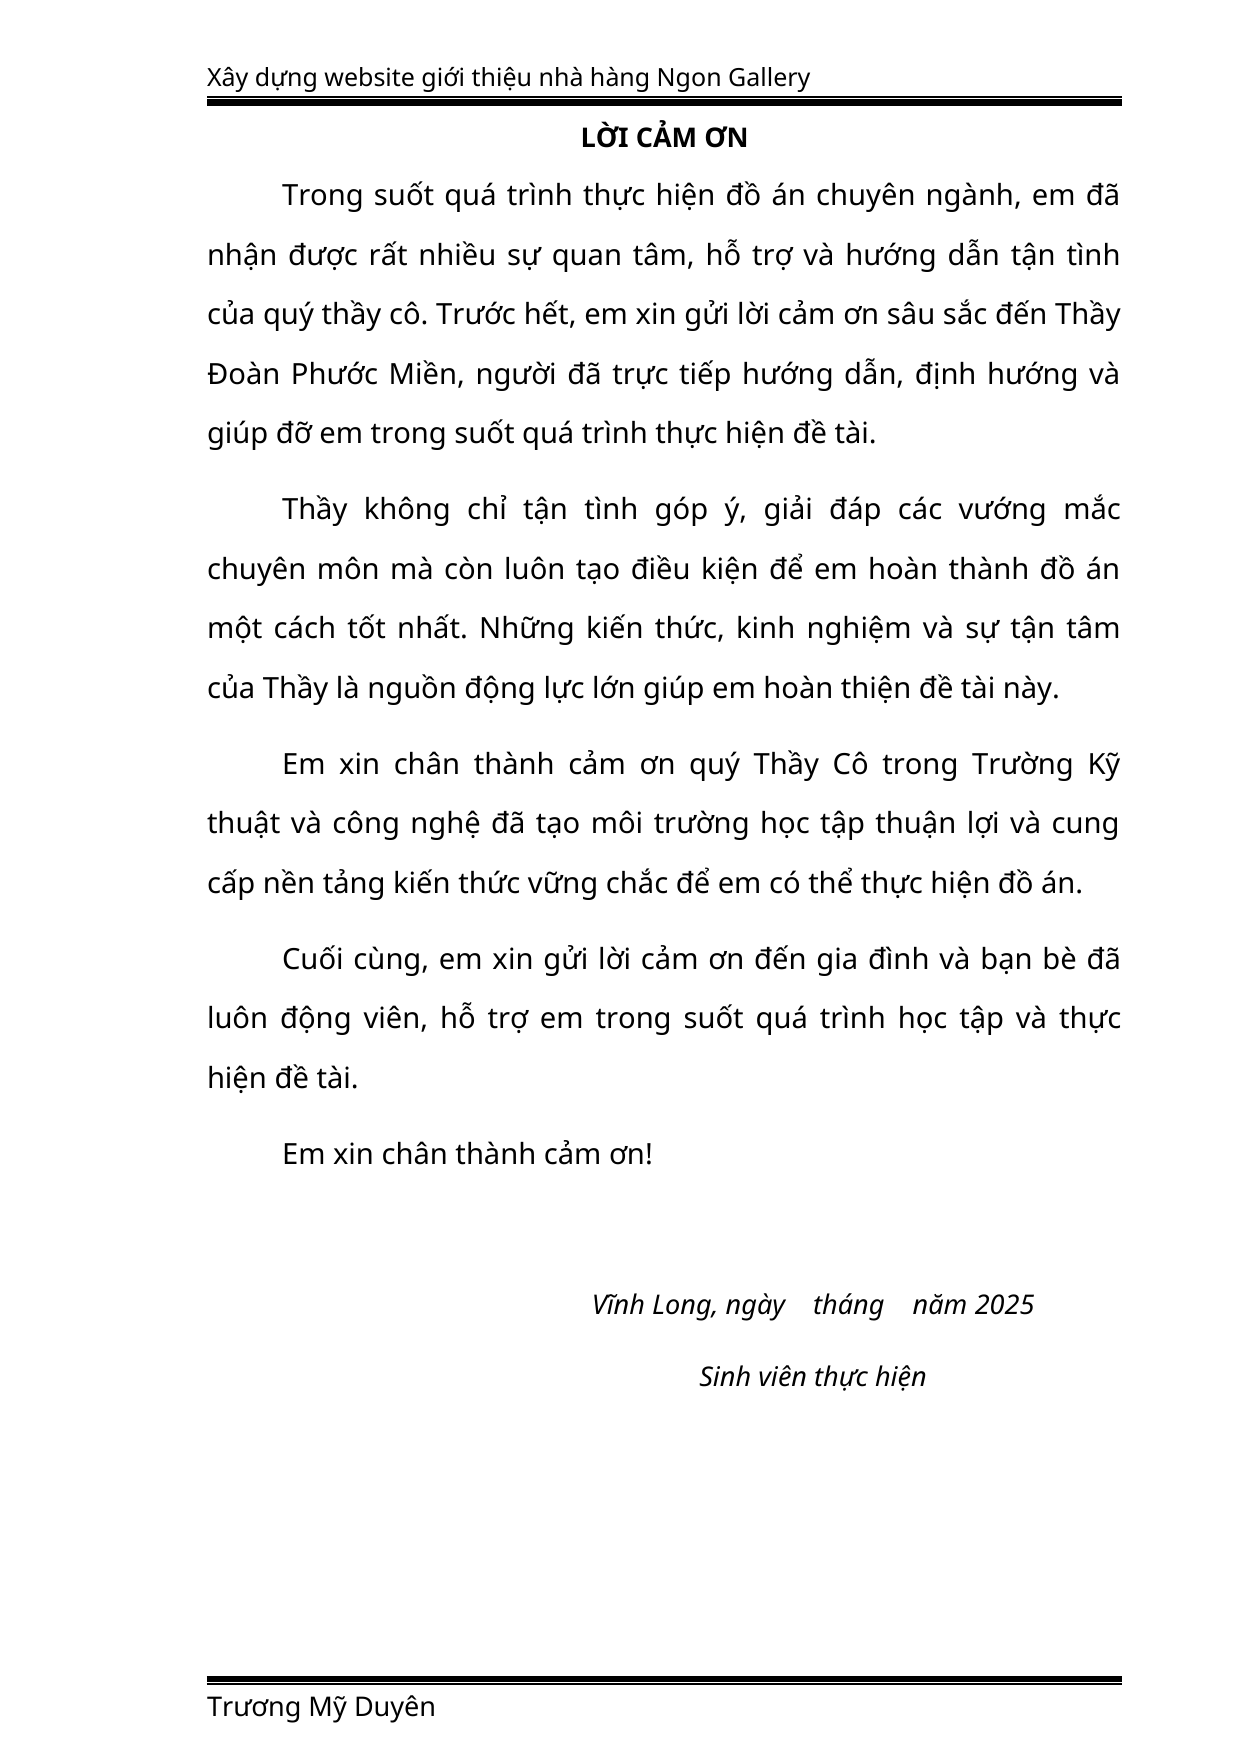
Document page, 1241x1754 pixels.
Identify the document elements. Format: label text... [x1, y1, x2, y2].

text Sinh viên thực hiện [207, 1358, 1122, 1394]
text Cuối cùng, em xin gửi lời cảm ơn đến gia đình và bạn bè đã luôn động viên, hỗ trợ em trong suốt quá trình học tập và thực hiện đề tài. [207, 938, 1122, 1097]
text Trong suốt quá trình thực hiện đồ án chuyên ngành, em đã nhận được rất nhiều sự quan tâm, hỗ trợ và hướng dẫn tận tình của quý thầy cô. Trước hết, em xin gửi lời cảm ơn sâu sắc đến Thầy Đoàn Phước Miền, người đã trực tiếp hướng dẫn, định hướng và giúp đỡ em trong suốt quá trình thực hiện đề tài. [207, 174, 1122, 452]
text Em xin chân thành cảm ơn! [207, 1133, 1122, 1173]
text Vĩnh Long, ngày tháng năm 2025 [207, 1286, 1122, 1323]
text LỜI CẢM ƠN [207, 118, 1122, 155]
text Em xin chân thành cảm ơn quý Thầy Cô trong Trường Kỹ thuật và công nghệ đã tạo môi trường học tập thuận lợi và cung cấp nền tảng kiến thức vững chắc để em có thể thực hiện đồ án. [207, 743, 1122, 902]
text Thầy không chỉ tận tình góp ý, giải đáp các vướng mắc chuyên môn mà còn luôn tạo điều kiện để em hoàn thành đồ án một cách tốt nhất. Những kiến thức, kinh nghiệm và sự tận tâm của Thầy là nguồn động lực lớn giúp em hoàn thiện đề tài này. [207, 489, 1122, 707]
